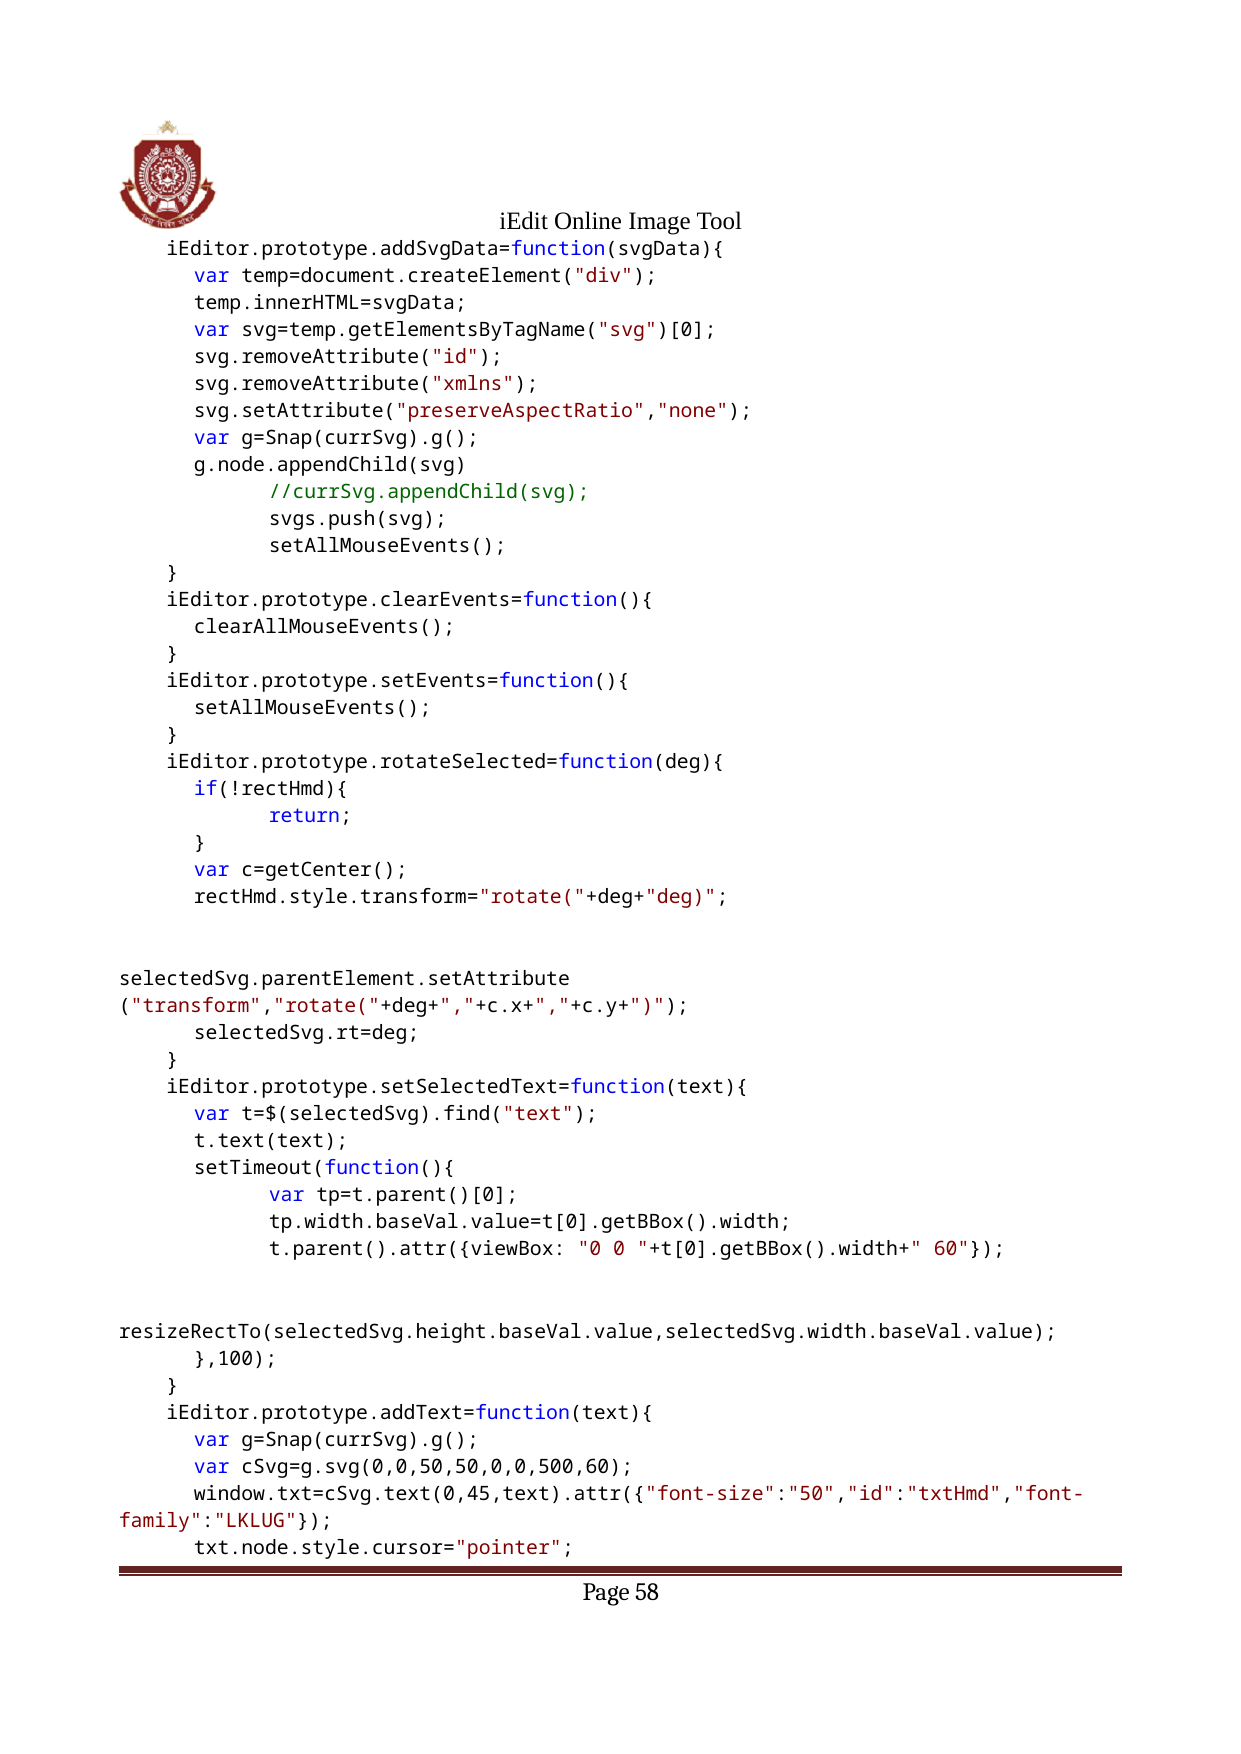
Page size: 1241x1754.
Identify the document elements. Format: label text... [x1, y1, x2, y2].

text t.text(text); [118, 1127, 1122, 1153]
text } [118, 1046, 1122, 1073]
text setTimeout(function(){ [118, 1153, 1122, 1181]
text var c=getCenter(); [118, 855, 1122, 882]
text },100); [118, 1344, 1122, 1371]
text var tp=t.parent()[0]; [118, 1181, 1122, 1207]
text iEditor.prototype.setEvents=function(){ [118, 666, 1122, 693]
text g.node.appendChild(svg) [118, 450, 1122, 477]
text var t=$(selectedSvg).find("text"); [118, 1099, 1122, 1127]
text iEditor.prototype.setSelectedText=function(text){ [118, 1073, 1122, 1099]
text iEditor.prototype.addSvgData=function(svgData){ [118, 234, 1122, 261]
text if(!rectHmd){ [118, 774, 1122, 801]
text t.parent().attr({viewBox: "0 0 "+t[0].getBBox().width+" 60"}); [118, 1234, 1122, 1261]
text var temp=document.createElement("div"); [118, 261, 1122, 288]
text return; [118, 801, 1122, 828]
text } [118, 558, 1122, 585]
text } [118, 639, 1122, 666]
text selectedSvg.rt=deg; [118, 1019, 1122, 1046]
text resizeRectTo(selectedSvg.height.baseVal.value,selectedSvg.width.baseVal.value); [118, 1261, 1122, 1344]
text selectedSvg.parentElement.setAttribute("transform","rotate("+deg+","+c.x+","+c.y+")"); [118, 909, 1122, 1019]
text } [118, 1371, 1122, 1398]
text svg.removeAttribute("id"); [118, 342, 1122, 369]
text } [118, 720, 1122, 747]
text svgs.push(svg); [118, 504, 1122, 531]
text //currSvg.appendChild(svg); [118, 477, 1122, 504]
text temp.innerHTML=svgData; [118, 288, 1122, 315]
text } [118, 828, 1122, 855]
text setAllMouseEvents(); [118, 531, 1122, 558]
text var svg=temp.getElementsByTagName("svg")[0]; [118, 315, 1122, 342]
text tp.width.baseVal.value=t[0].getBBox().width; [118, 1207, 1122, 1234]
text iEditor.prototype.addText=function(text){ [118, 1398, 1122, 1425]
text svg.removeAttribute("xmlns"); [118, 369, 1122, 396]
text rectHmd.style.transform="rotate("+deg+"deg)"; [118, 882, 1122, 909]
text iEditor.prototype.rotateSelected=function(deg){ [118, 747, 1122, 774]
text svg.setAttribute("preserveAspectRatio","none"); [118, 396, 1122, 423]
text var g=Snap(currSvg).g(); [118, 1425, 1122, 1452]
text var g=Snap(currSvg).g(); [118, 423, 1122, 450]
picture [118, 118, 224, 229]
text window.txt=cSvg.text(0,45,text).attr({"font-size":"50","id":"txtHmd","font-family":"LKLUG"}); [118, 1479, 1122, 1533]
text setAllMouseEvents(); [118, 693, 1122, 720]
text var cSvg=g.svg(0,0,50,50,0,0,500,60); [118, 1452, 1122, 1479]
text txt.node.style.cursor="pointer"; [118, 1533, 1122, 1560]
text clearAllMouseEvents(); [118, 612, 1122, 639]
text iEditor.prototype.clearEvents=function(){ [118, 585, 1122, 612]
